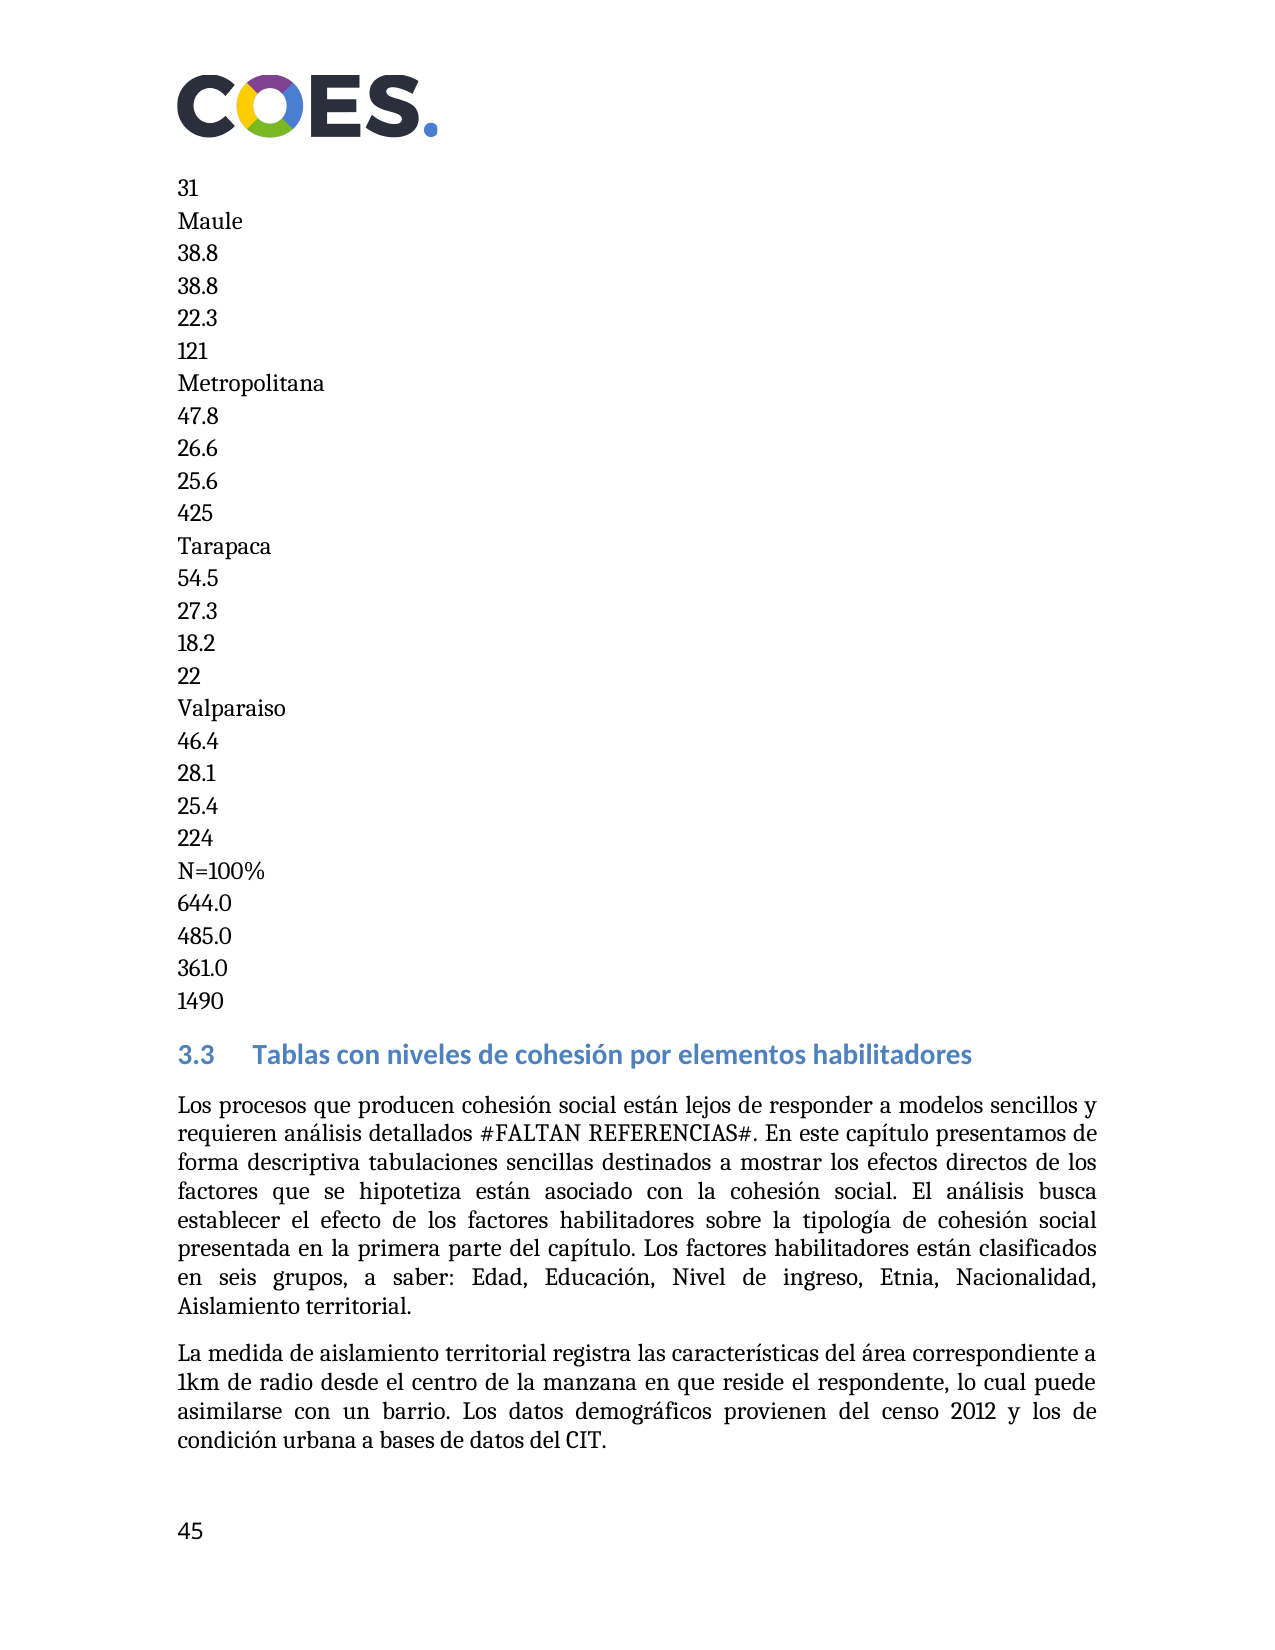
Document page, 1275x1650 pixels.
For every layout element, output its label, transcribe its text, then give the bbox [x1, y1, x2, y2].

text 31 [177, 174, 1098, 203]
text 485.0 [177, 922, 1098, 950]
text 224 [177, 824, 1098, 853]
text 46.4 [177, 727, 1098, 755]
text 121 [177, 337, 1098, 365]
text Tarapaca [177, 532, 1098, 560]
text Maule [177, 207, 1098, 235]
text 22.3 [177, 304, 1098, 333]
text 28.1 [177, 759, 1098, 788]
text N=100% [177, 857, 1098, 885]
text 361.0 [177, 954, 1098, 983]
picture [177, 75, 438, 146]
text 1490 [177, 987, 1098, 1015]
text 25.4 [177, 792, 1098, 820]
text La medida de aislamiento territorial registra las características del área correspondiente a 1km de radio desde el centro de la manzana en que reside el respondente, lo cual puede asimilarse con un barrio. Los datos demográficos provienen del censo 2012 y los de condición urbana a bases de datos del CIT. [177, 1339, 1098, 1454]
subtitle 3.3 Tablas con niveles de cohesión por elementos habilitadores [177, 1036, 1098, 1072]
text 38.8 [177, 272, 1098, 300]
text 25.6 [177, 467, 1098, 495]
text 54.5 [177, 564, 1098, 593]
text Metropolitana [177, 369, 1098, 398]
text Los procesos que producen cohesión social están lejos de responder a modelos sencillos y requieren análisis detallados #FALTAN REFERENCIAS#. En este capítulo presentamos de forma descriptiva tabulaciones sencillas destinados a mostrar los efectos directos de los factores que se hipotetiza están asociado con la cohesión social. El análisis busca establecer el efecto de los factores habilitadores sobre la tipología de cohesión social presentada en la primera parte del capítulo. Los factores habilitadores están clasificados en seis grupos, a saber: Edad, Educación, Nivel de ingreso, Etnia, Nacionalidad, Aislamiento territorial. [177, 1091, 1098, 1321]
text 18.2 [177, 629, 1098, 658]
text 425 [177, 499, 1098, 528]
text Valparaiso [177, 694, 1098, 723]
text 644.0 [177, 889, 1098, 918]
text 22 [177, 662, 1098, 690]
text 47.8 [177, 402, 1098, 430]
text 27.3 [177, 597, 1098, 625]
text 38.8 [177, 239, 1098, 268]
text 26.6 [177, 434, 1098, 463]
